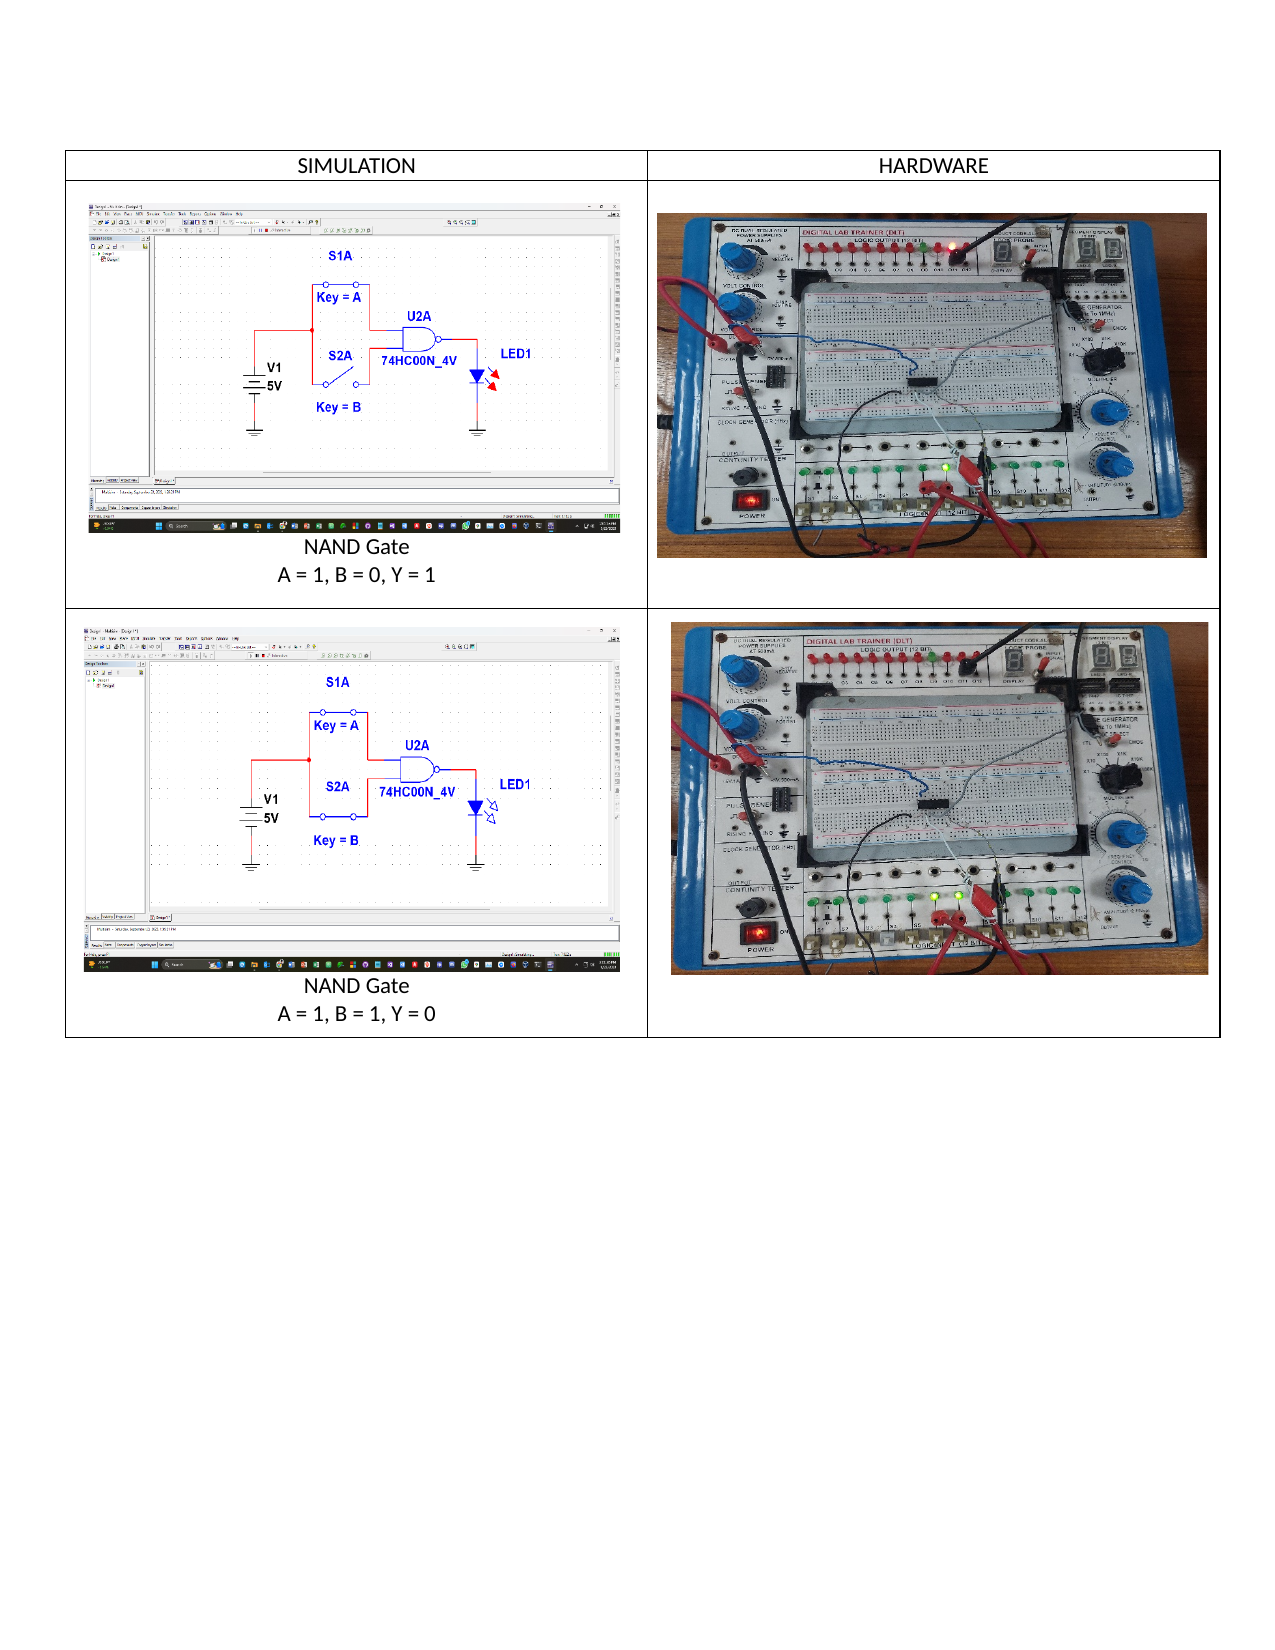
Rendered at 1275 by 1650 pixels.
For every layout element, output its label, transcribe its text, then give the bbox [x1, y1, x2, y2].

picture [88, 203, 621, 533]
picture [83, 627, 620, 972]
table_header SIMULATION [66, 151, 647, 180]
table_cell [648, 609, 1219, 1037]
table_cell NAND Gate A = 1, B = 0, Y = 1 [66, 181, 647, 608]
table_header HARDWARE [648, 151, 1219, 180]
picture [671, 622, 1209, 975]
table_cell [648, 181, 1219, 608]
picture [657, 213, 1207, 558]
table_cell NAND Gate A = 1, B = 1, Y = 0 [66, 609, 647, 1037]
